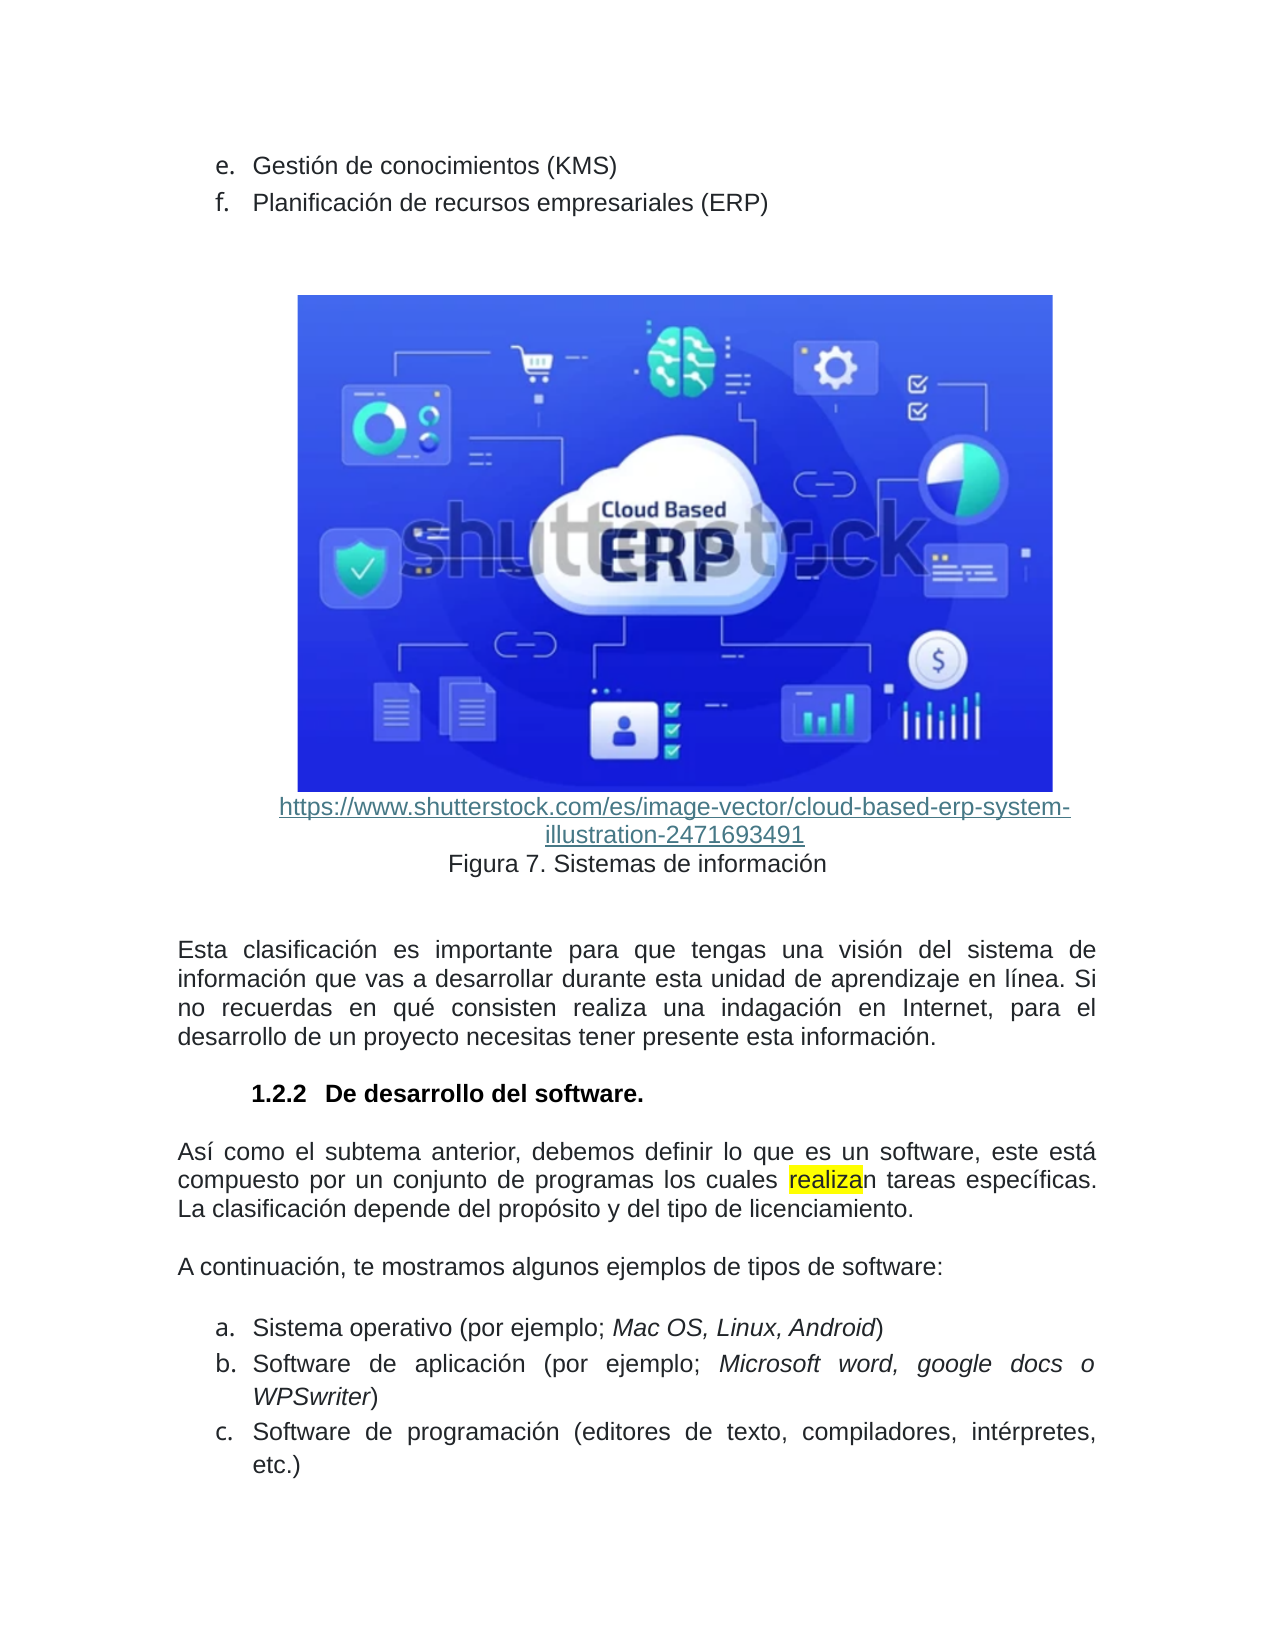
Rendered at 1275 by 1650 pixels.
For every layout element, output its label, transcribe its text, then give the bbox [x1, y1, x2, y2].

list Software de aplicación (por ejemplo; Microsoft word, google docs o WPSwriter) [215, 1346, 1098, 1411]
list Planificación de recursos empresariales (ERP) [215, 184, 1098, 218]
text Figura 7. Sistemas de información [177, 849, 1098, 878]
list Sistema operativo (por ejemplo; Mac OS, Linux, Android) [215, 1309, 1098, 1343]
picture [297, 295, 1053, 792]
text 1.2.2 De desarrollo del software. [251, 1079, 1098, 1108]
text Así como el subtema anterior, debemos definir lo que es un software, este está compuesto por un conjunto de programas los cuales realizan tareas específicas. La clasificación depende del propósito y del tipo de licenciamiento. [177, 1137, 1098, 1223]
text https://www.shutterstock.com/es/image-vector/cloud-based-erp-system-illustration-2471693491 [252, 792, 1098, 849]
text A continuación, te mostramos algunos ejemplos de tipos de software: [177, 1252, 1098, 1280]
list Gestión de conocimientos (KMS) [215, 148, 1098, 182]
list Software de programación (editores de texto, compiladores, intérpretes, etc.) [215, 1413, 1098, 1478]
text Esta clasificación es importante para que tengas una visión del sistema de información que vas a desarrollar durante esta unidad de aprendizaje en línea. Si no recuerdas en qué consisten realiza una indagación en Internet, para el desarrollo de un proyecto necesitas tener presente esta información. [177, 935, 1098, 1050]
